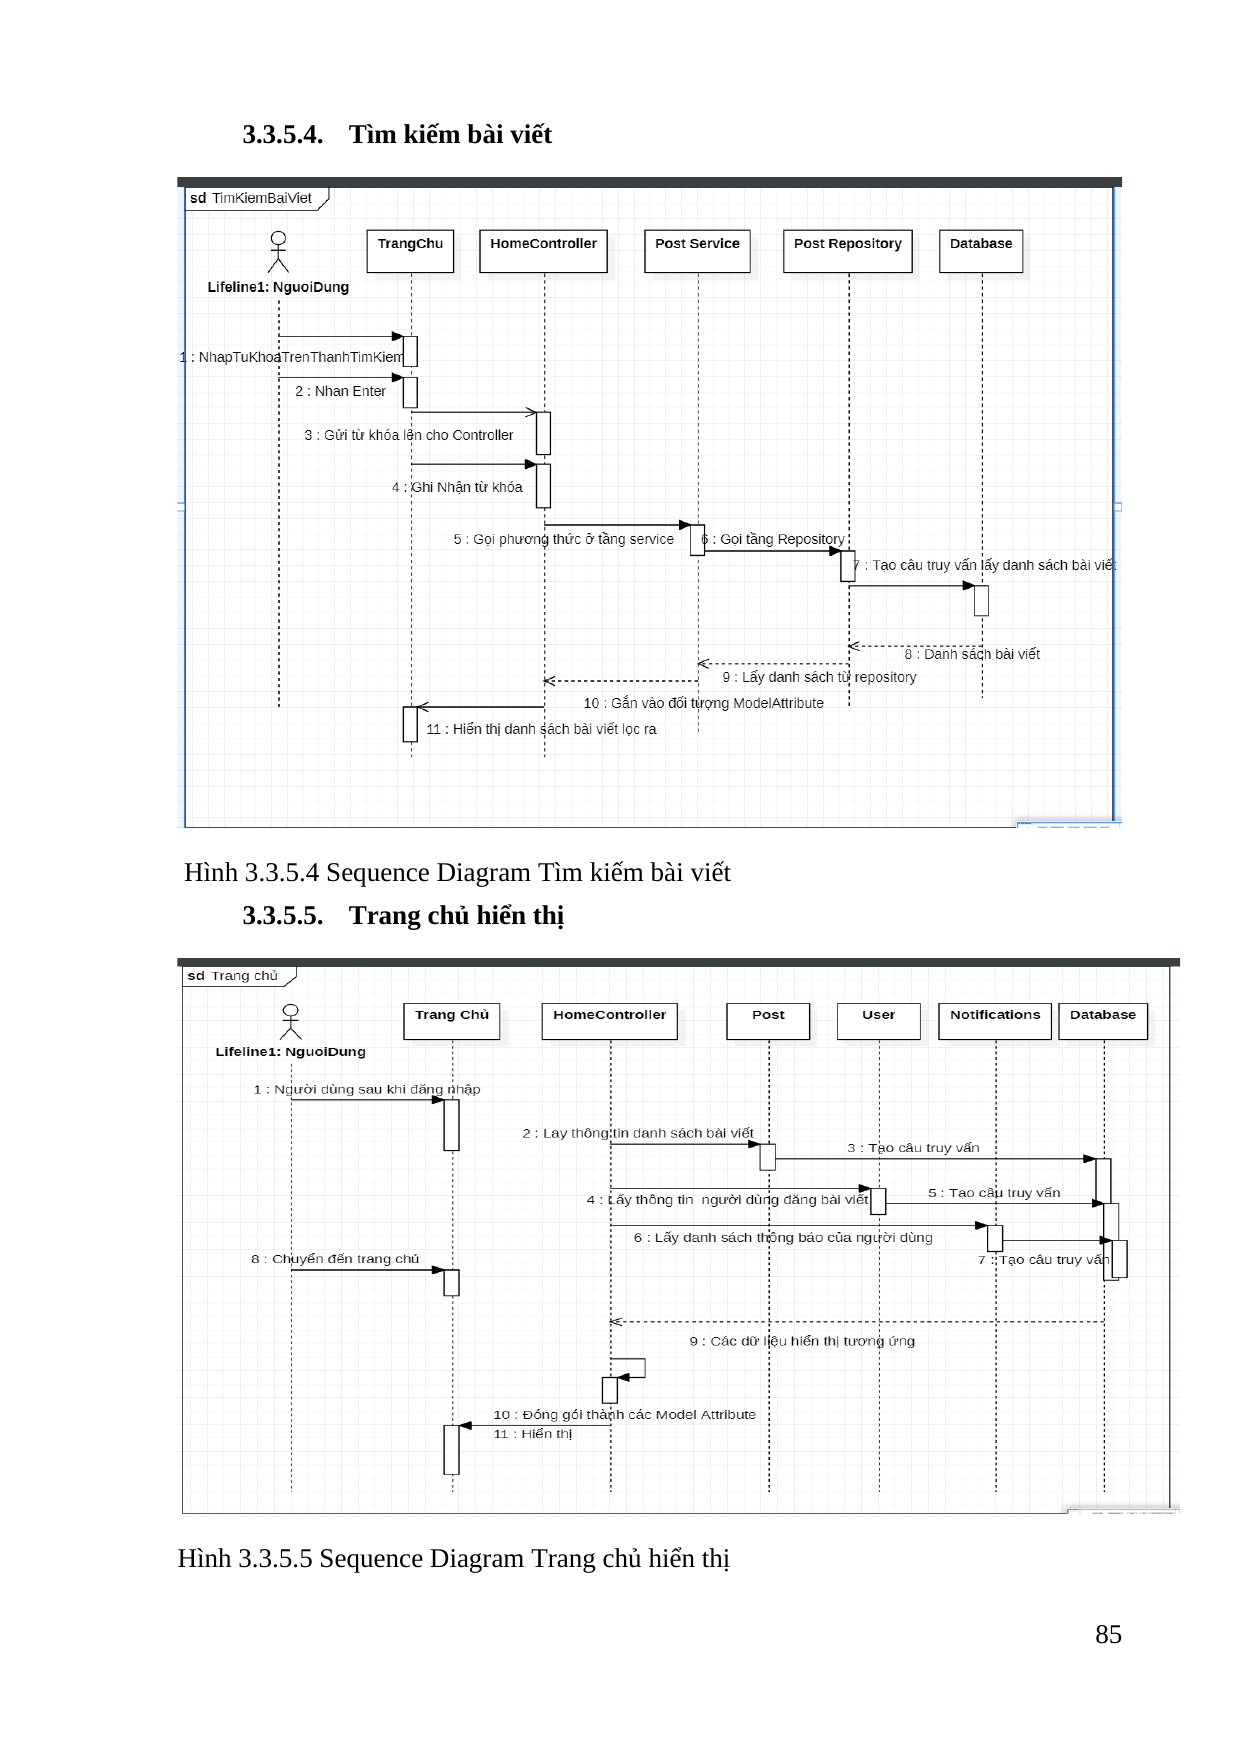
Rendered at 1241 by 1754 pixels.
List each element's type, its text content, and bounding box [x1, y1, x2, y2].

text Hình 3.3.5.5 Sequence Diagram Trang chủ hiển thị [177, 1542, 1122, 1573]
subtitle Tìm kiếm bài viết [242, 118, 1122, 149]
picture [177, 958, 1181, 1514]
text Hình 3.3.5.4 Sequence Diagram Tìm kiếm bài viết [177, 856, 1122, 887]
subtitle Trang chủ hiển thị [242, 899, 1122, 930]
picture [177, 177, 1123, 828]
